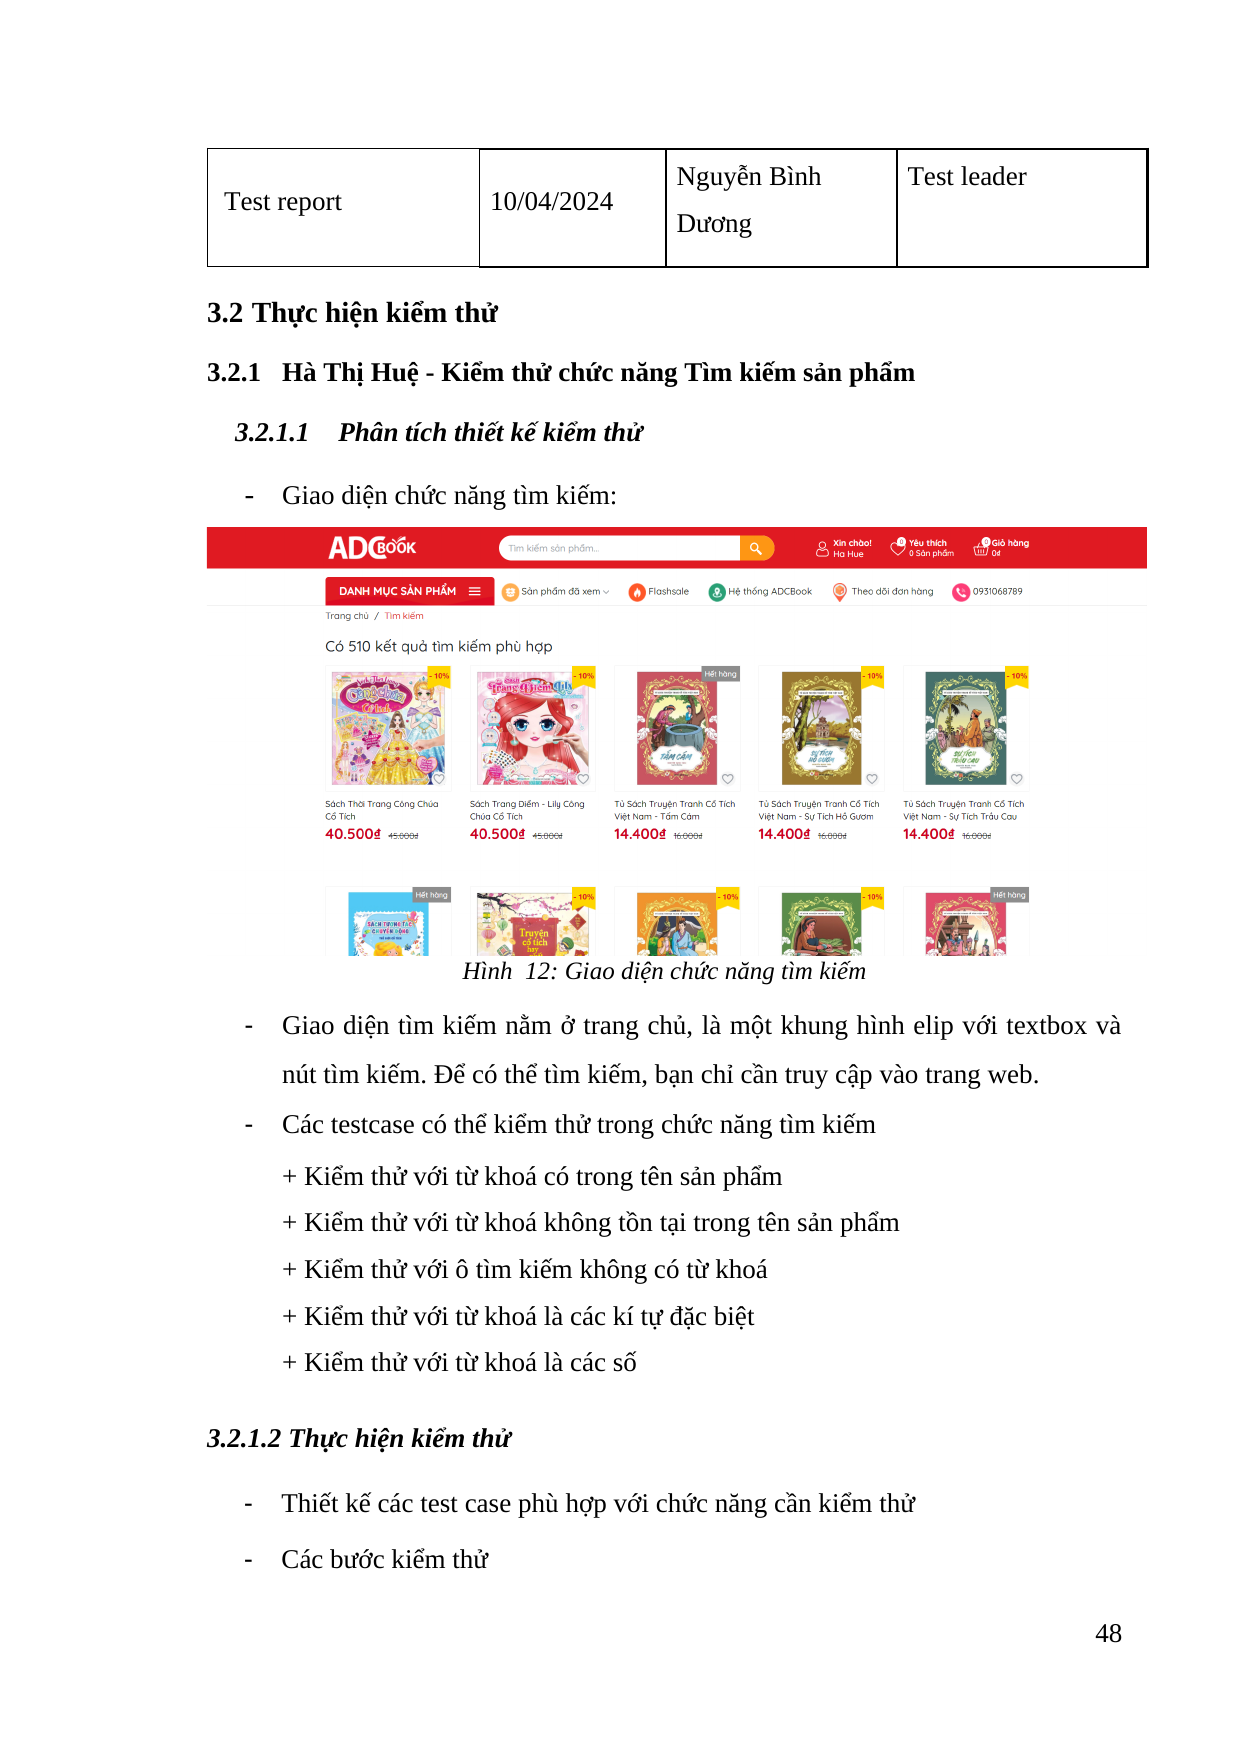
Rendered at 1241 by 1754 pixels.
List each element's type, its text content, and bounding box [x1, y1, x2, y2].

list Các testcase có thể kiểm thử trong chức năng tìm kiếm [244, 1104, 1122, 1141]
text + Kiểm thử với từ khoá là các số [282, 1347, 1122, 1378]
subtitle Phân tích thiết kế kiểm thử [235, 416, 1122, 447]
table_cell Test leader [898, 150, 1146, 266]
list Các bước kiểm thử [244, 1539, 1122, 1576]
text + Kiểm thử với từ khoá có trong tên sản phẩm [282, 1160, 1122, 1191]
picture [206, 527, 1147, 956]
list Giao diện chức năng tìm kiếm: [244, 477, 1122, 511]
table_cell Test report [208, 149, 479, 266]
text Hình 12: Giao diện chức năng tìm kiếm [207, 956, 1122, 985]
subtitle 3.2.1.2 Thực hiện kiểm thử [207, 1422, 1122, 1453]
text + Kiểm thử với từ khoá là các kí tự đặc biệt [282, 1300, 1122, 1331]
text + Kiểm thử với từ khoá không tồn tại trong tên sản phẩm [282, 1207, 1122, 1238]
text + Kiểm thử với ô tìm kiếm không có từ khoá [282, 1253, 1122, 1284]
subtitle Thực hiện kiểm thử [207, 295, 1122, 329]
list Thiết kế các test case phù hợp với chức năng cần kiểm thử [244, 1484, 1122, 1521]
table_cell 10/04/2024 [480, 150, 665, 266]
list Giao diện tìm kiếm nằm ở trang chủ, là một khung hình elip với textbox và nút tìm kiếm. Để có thể tìm kiếm, bạn chỉ cần truy cập vào trang web. [244, 1006, 1122, 1089]
subtitle Hà Thị Huệ - Kiểm thử chức năng Tìm kiếm sản phẩm [207, 356, 1122, 387]
table_cell Nguyễn Bình Dương [667, 150, 896, 266]
